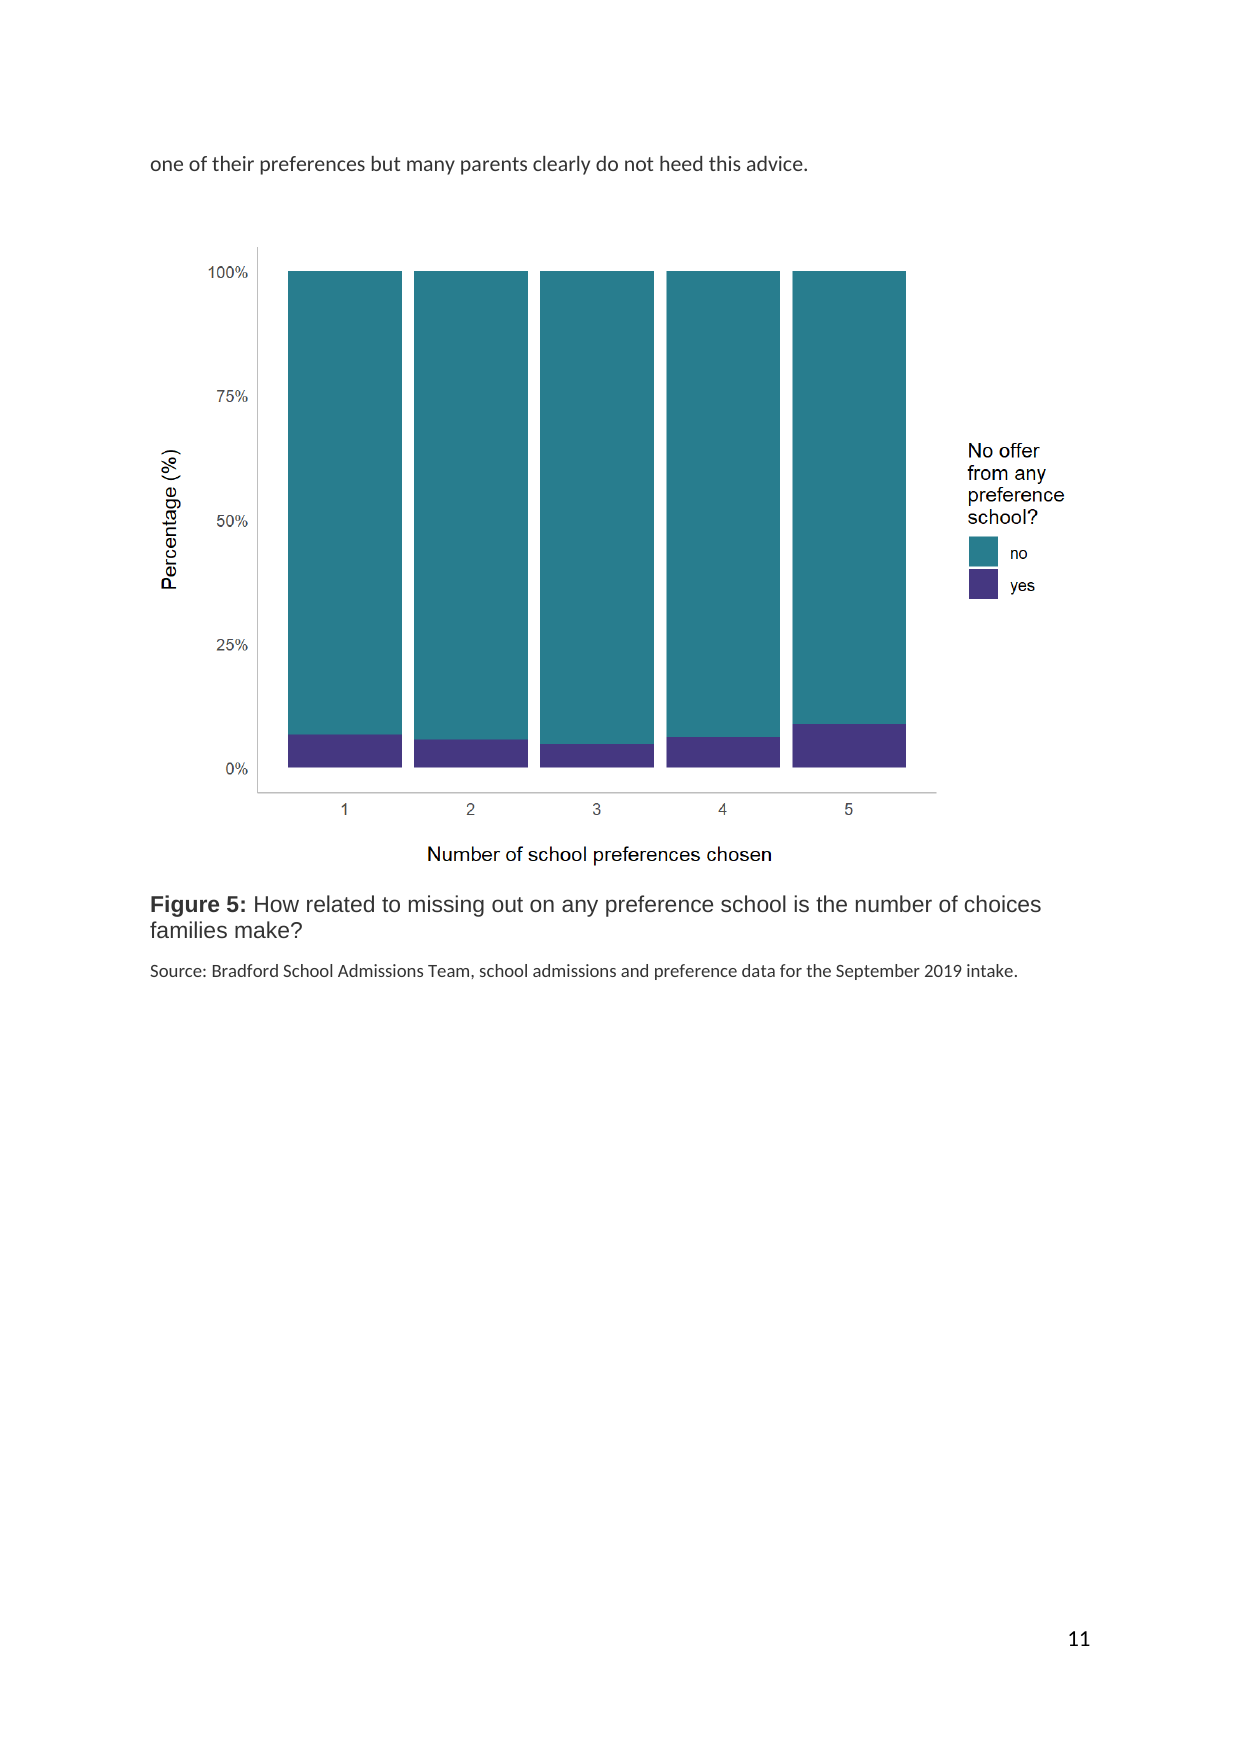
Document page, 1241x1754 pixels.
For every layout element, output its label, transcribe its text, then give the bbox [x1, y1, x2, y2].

text Source: Bradford School Admissions Team, school admissions and preference data for the September 2019 intake. [150, 959, 1090, 982]
text Figure 5: How related to missing out on any preference school is the number of choices families make? [150, 891, 1090, 943]
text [150, 150, 1090, 203]
picture [150, 203, 1091, 875]
